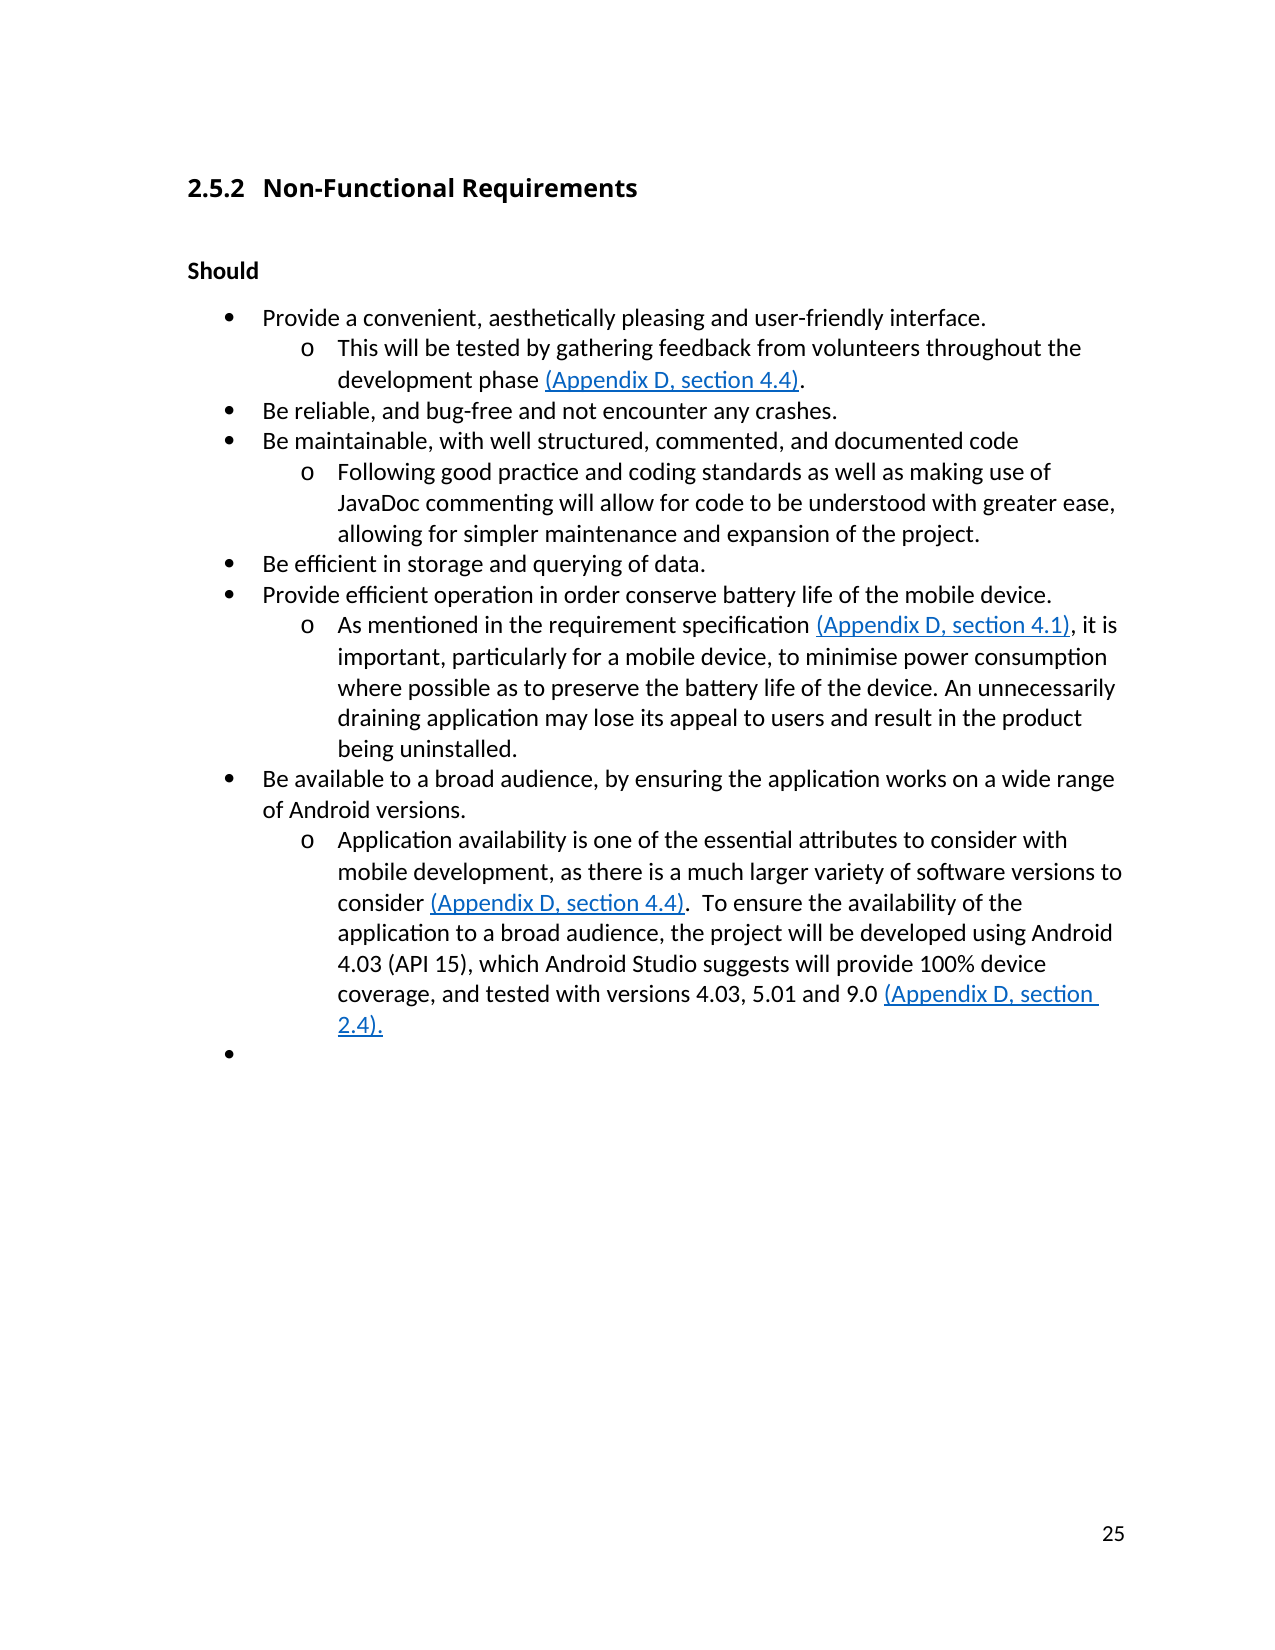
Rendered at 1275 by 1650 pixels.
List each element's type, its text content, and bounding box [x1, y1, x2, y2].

list This will be tested by gathering feedback from volunteers throughout the development phase (Appendix D, section 4.4). [300, 332, 1125, 395]
list Provide a convenient, aesthetically pleasing and user-friendly interface. [225, 302, 1125, 332]
list Provide efficient operation in order conserve battery life of the mobile device. [225, 579, 1125, 610]
list Be reliable, and bug-free and not encounter any crashes. [225, 395, 1125, 425]
subtitle Non-Functional Requirements [187, 171, 1125, 205]
list Be efficient in storage and querying of data. [225, 549, 1125, 579]
list Be available to a broad audience, by ensuring the application works on a wide range of Android versions. [225, 763, 1125, 824]
list Be maintainable, with well structured, commented, and documented code [225, 425, 1125, 456]
list As mentioned in the requirement specification (Appendix D, section 4.1), it is important, particularly for a mobile device, to minimise power consumption where possible as to preserve the battery life of the device. An unnecessarily draining application may lose its appeal to users and result in the product being uninstalled. [300, 610, 1125, 763]
list Application availability is one of the essential attributes to consider with mobile development, as there is a much larger variety of software versions to consider (Appendix D, section 4.4). To ensure the availability of the application to a broad audience, the project will be developed using Android 4.03 (API 15), which Android Studio suggests will provide 100% device coverage, and tested with versions 4.03, 5.01 and 9.0 (Appendix D, section 2.4). [300, 824, 1125, 1039]
list Following good practice and coding standards as well as making use of JavaDoc commenting will allow for code to be understood with greater ease, allowing for simpler maintenance and expansion of the project. [300, 456, 1125, 549]
text Should [187, 255, 1125, 285]
